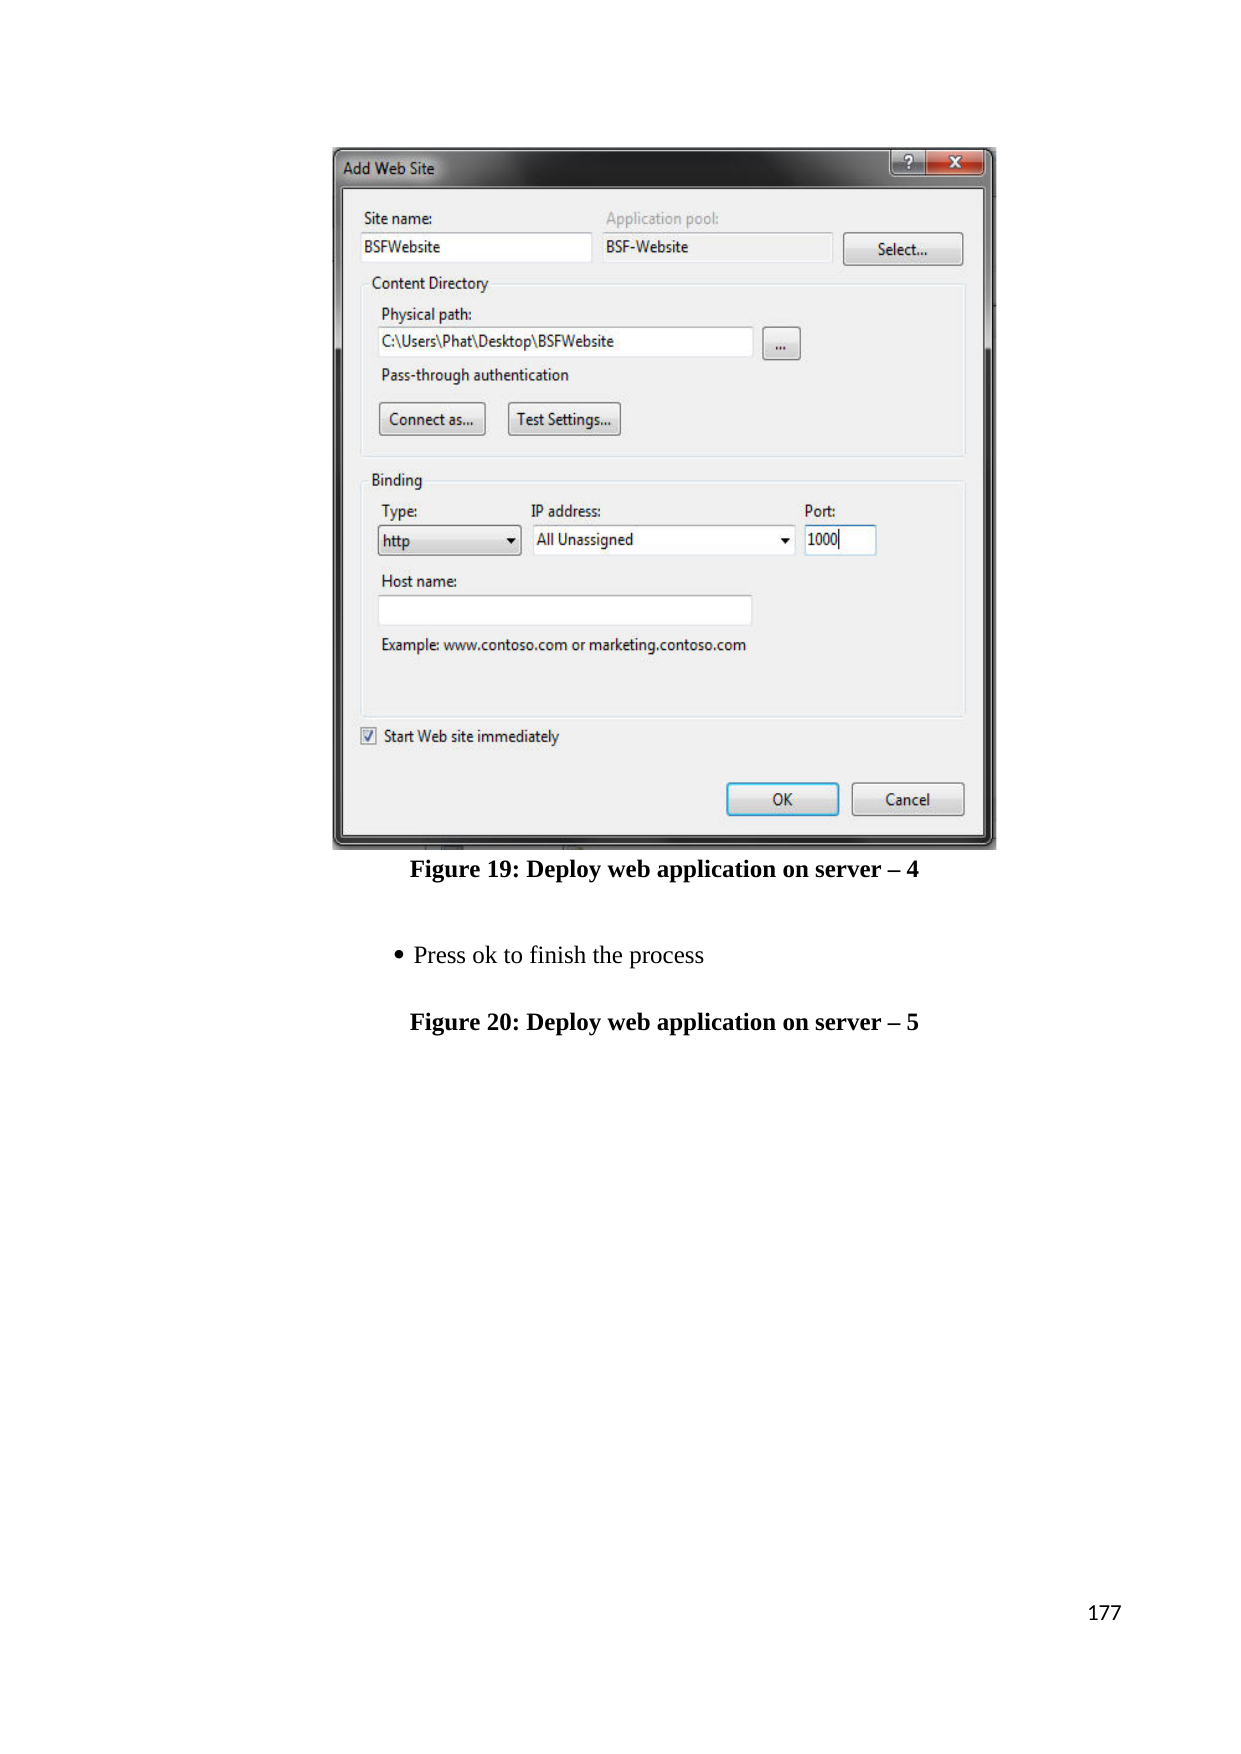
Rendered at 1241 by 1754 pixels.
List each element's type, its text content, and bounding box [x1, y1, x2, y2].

list Press ok to finish the process [394, 941, 1122, 969]
picture [332, 147, 997, 850]
